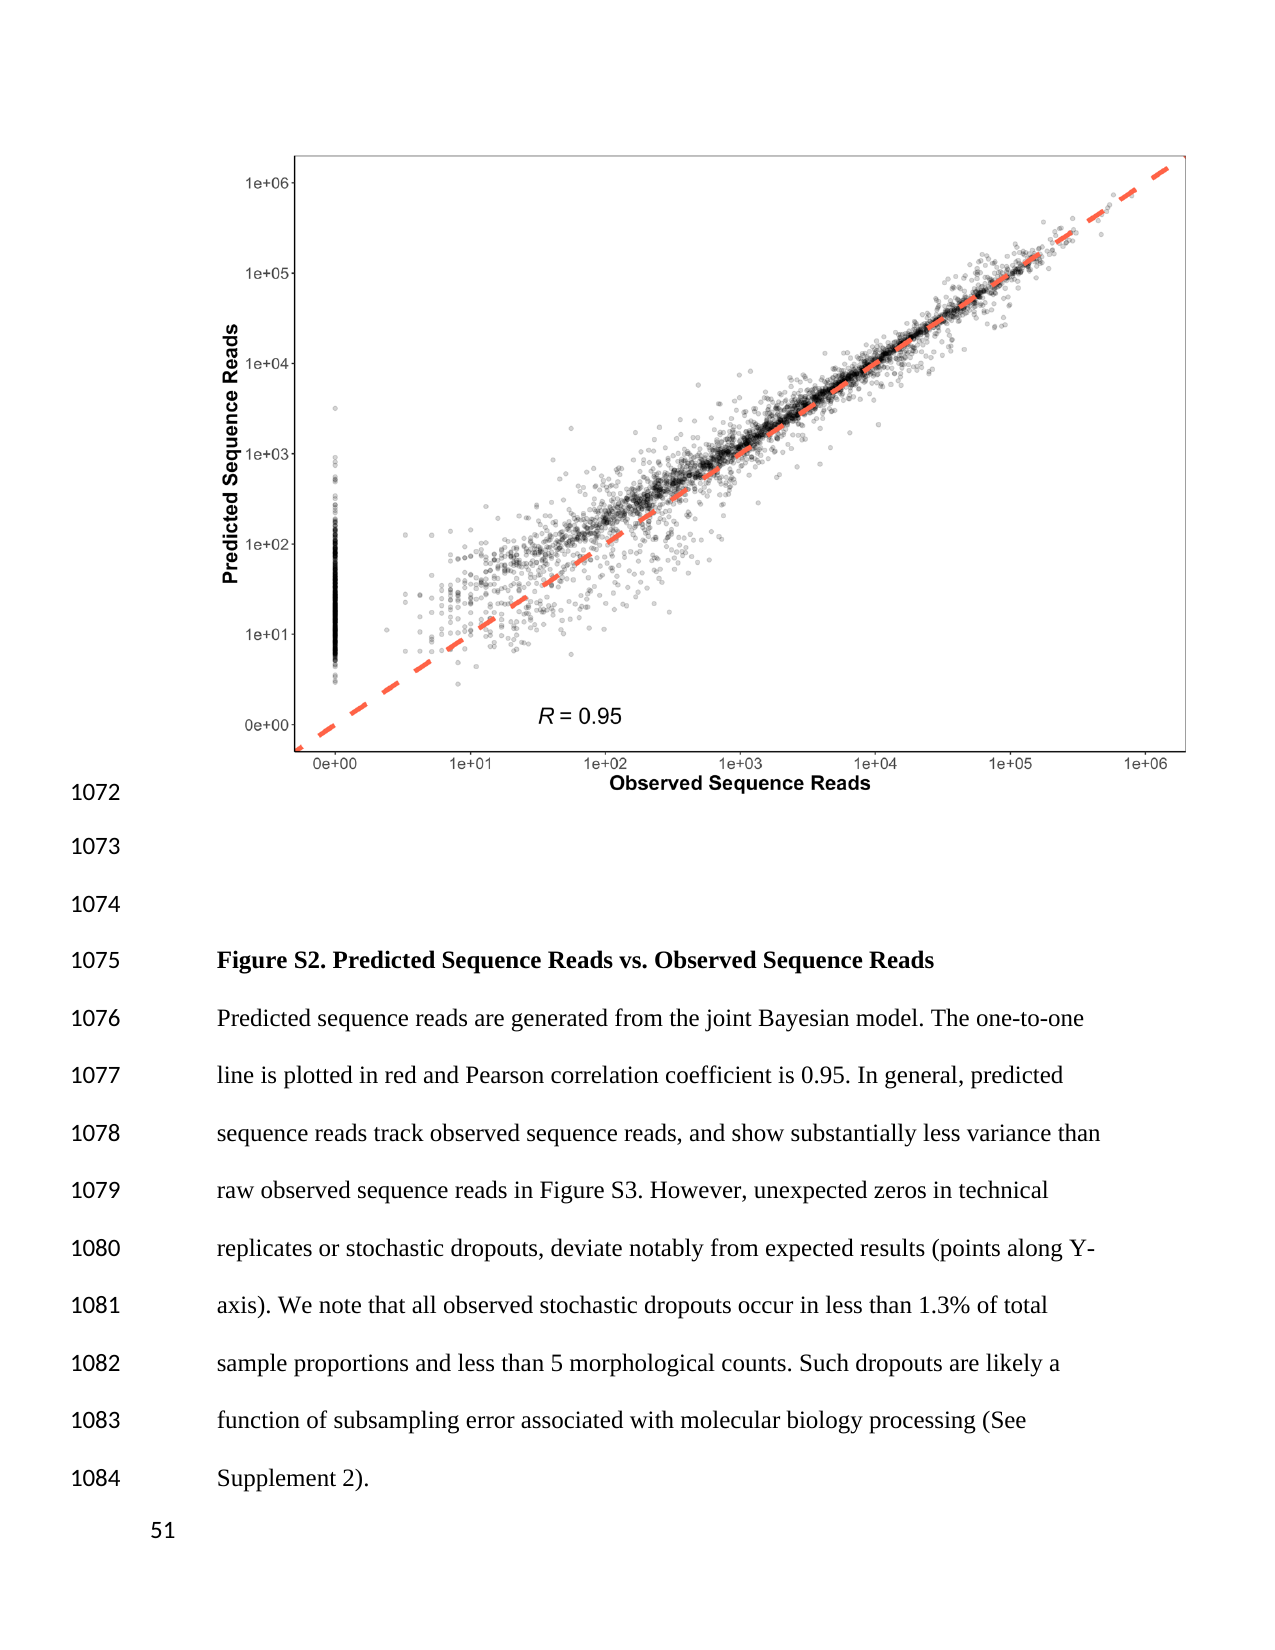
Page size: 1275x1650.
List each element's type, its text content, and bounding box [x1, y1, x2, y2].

text Figure S2. Predicted Sequence Reads vs. Observed Sequence Reads [217, 946, 1125, 974]
picture [216, 150, 1192, 800]
text Predicted sequence reads are generated from the joint Bayesian model. The one-to-one line is plotted in red and Pearson correlation coefficient is 0.95. In general, predicted sequence reads track observed sequence reads, and show substantially less variance than raw observed sequence reads in Figure S3. However, unexpected zeros in technical replicates or stochastic dropouts, deviate notably from expected results (points along Y-axis). We note that all observed stochastic dropouts occur in less than 1.3% of total sample proportions and less than 5 morphological counts. Such dropouts are likely a function of subsampling error associated with molecular biology processing (See Supplement 2). [217, 1003, 1125, 1492]
